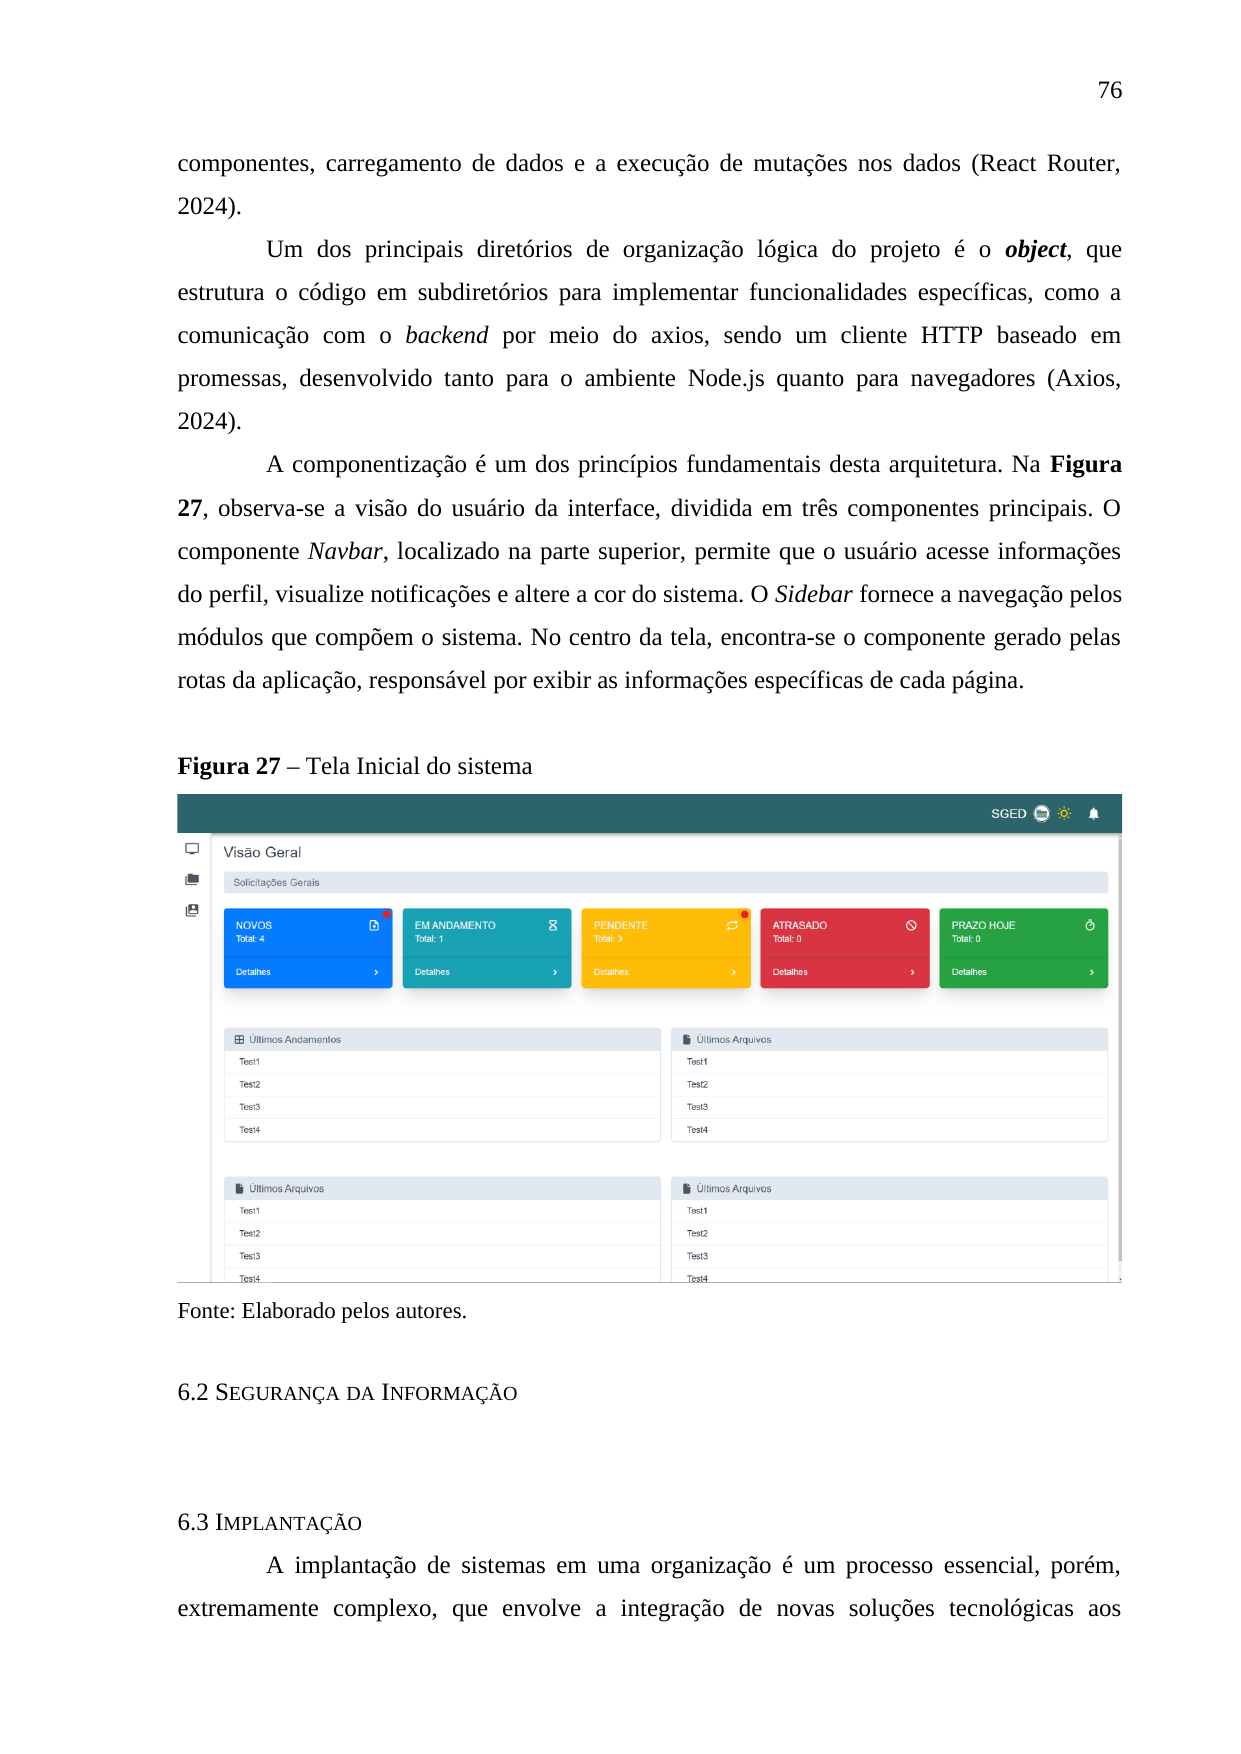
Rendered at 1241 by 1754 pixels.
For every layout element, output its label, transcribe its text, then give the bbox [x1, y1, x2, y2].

subtitle 6.3 Implantação [177, 1507, 1122, 1536]
text Um dos principais diretórios de organização lógica do projeto é o object, que estrutura o código em subdiretórios para implementar funcionalidades específicas, como a comunicação com o backend por meio do axios, sendo um cliente HTTP baseado em promessas, desenvolvido tanto para o ambiente Node.js quanto para navegadores (Axios, 2024). [177, 234, 1122, 435]
subtitle 6.2 Segurança da Informação [177, 1377, 1122, 1406]
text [177, 148, 1122, 219]
picture [177, 794, 1123, 1283]
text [177, 1550, 1122, 1622]
text Fonte: Elaborado pelos autores. [177, 1297, 1122, 1323]
text A componentização é um dos princípios fundamentais desta arquitetura. Na Figura 27, observa-se a visão do usuário da interface, dividida em três componentes principais. O componente Navbar, localizado na parte superior, permite que o usuário acesse informações do perfil, visualize notificações e altere a cor do sistema. O Sidebar fornece a navegação pelos módulos que compõem o sistema. No centro da tela, encontra-se o componente gerado pelas rotas da aplicação, responsável por exibir as informações específicas de cada página. [177, 449, 1122, 694]
